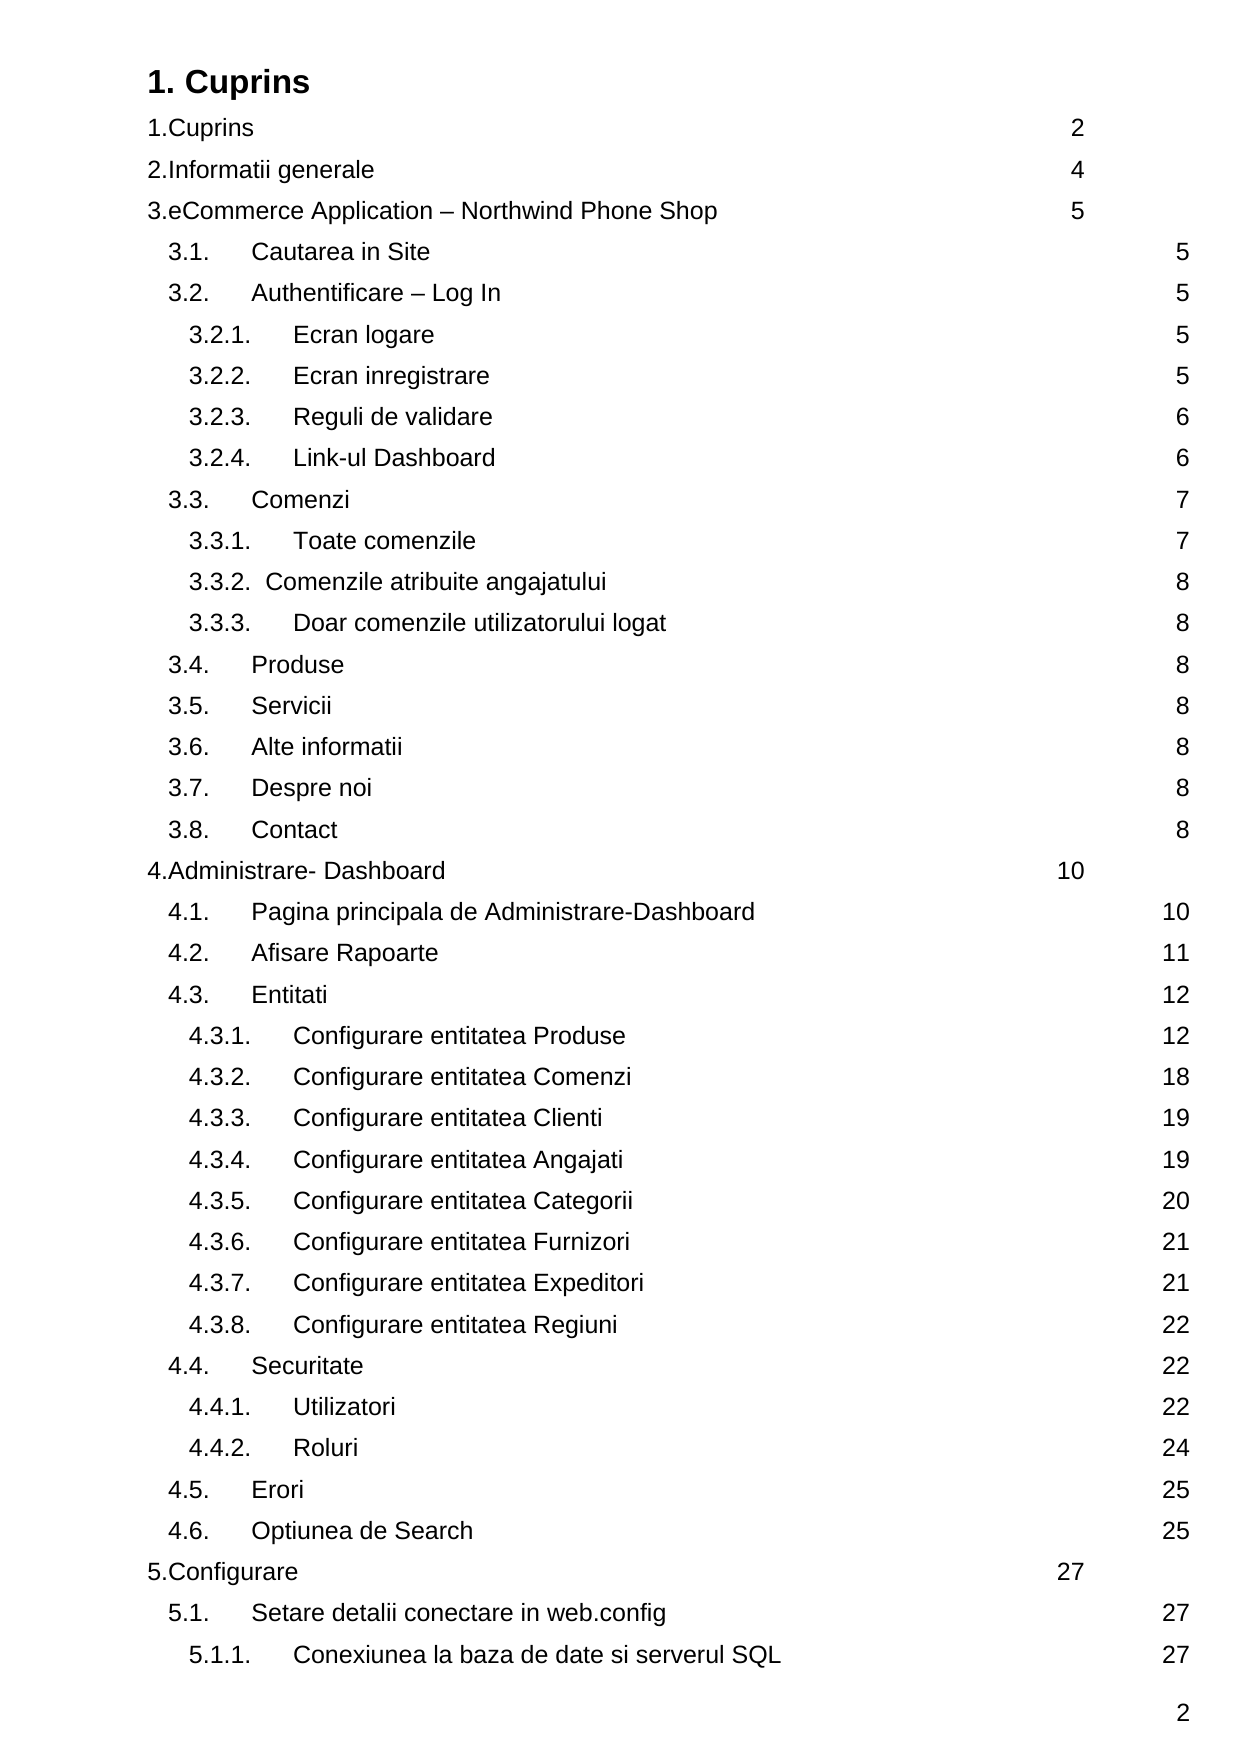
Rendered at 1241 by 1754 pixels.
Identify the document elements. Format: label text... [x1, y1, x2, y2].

text 3.2.1. Ecran logare 5 [189, 320, 1190, 348]
text 4.3.2. Configurare entitatea Comenzi 18 [189, 1062, 1190, 1091]
text 5. Configurare 27 [147, 1557, 1190, 1586]
text 5.1.1. Conexiunea la baza de date si serverul SQL 27 [189, 1640, 1190, 1668]
text 4.3. Entitati 12 [168, 980, 1190, 1008]
text 4.4. Securitate 22 [168, 1351, 1190, 1380]
text 3.2.2. Ecran inregistrare 5 [189, 361, 1190, 390]
text 3.6. Alte informatii 8 [168, 732, 1190, 761]
text 3.2.4. Link-ul Dashboard 6 [189, 443, 1190, 472]
text 3.2. Authentificare – Log In 5 [168, 278, 1190, 307]
text 1. Cuprins 2 [147, 113, 1190, 142]
text 2. Informatii generale 4 [147, 155, 1190, 183]
text 4.5. Erori 25 [168, 1475, 1190, 1503]
text 3.4. Produse 8 [168, 650, 1190, 678]
text 4.2. Afisare Rapoarte 11 [168, 938, 1190, 967]
text 4.4.2. Roluri 24 [189, 1433, 1190, 1462]
text 4.3.3. Configurare entitatea Clienti 19 [189, 1103, 1190, 1132]
text 4.6. Optiunea de Search 25 [168, 1516, 1190, 1545]
text 4.3.8. Configurare entitatea Regiuni 22 [189, 1310, 1190, 1338]
text 3.1. Cautarea in Site 5 [168, 237, 1190, 266]
text 4.3.1. Configurare entitatea Produse 12 [189, 1021, 1190, 1050]
text 5.1. Setare detalii conectare in web.config 27 [168, 1598, 1190, 1627]
text 3.3.3. Doar comenzile utilizatorului logat 8 [189, 608, 1190, 637]
text 3.3.1. Toate comenzile 7 [189, 526, 1190, 555]
text 3.7. Despre noi 8 [168, 773, 1190, 802]
subtitle Cuprins [147, 62, 1190, 101]
text 4.3.5. Configurare entitatea Categorii 20 [189, 1186, 1190, 1215]
text 3.3. Comenzi 7 [168, 485, 1190, 513]
text 4.3.7. Configurare entitatea Expeditori 21 [189, 1268, 1190, 1297]
text 3.2.3. Reguli de validare 6 [189, 402, 1190, 431]
text 4.3.4. Configurare entitatea Angajati 19 [189, 1145, 1190, 1173]
text 4.1. Pagina principala de Administrare-Dashboard 10 [168, 897, 1190, 926]
text 3.3.2. Comenzile atribuite angajatului 8 [189, 567, 1190, 596]
text 3. eCommerce Application – Northwind Phone Shop 5 [147, 196, 1190, 225]
text 4. Administrare- Dashboard 10 [147, 856, 1190, 885]
text 4.4.1. Utilizatori 22 [189, 1392, 1190, 1421]
text 3.8. Contact 8 [168, 815, 1190, 843]
text 4.3.6. Configurare entitatea Furnizori 21 [189, 1227, 1190, 1256]
text 3.5. Servicii 8 [168, 691, 1190, 720]
